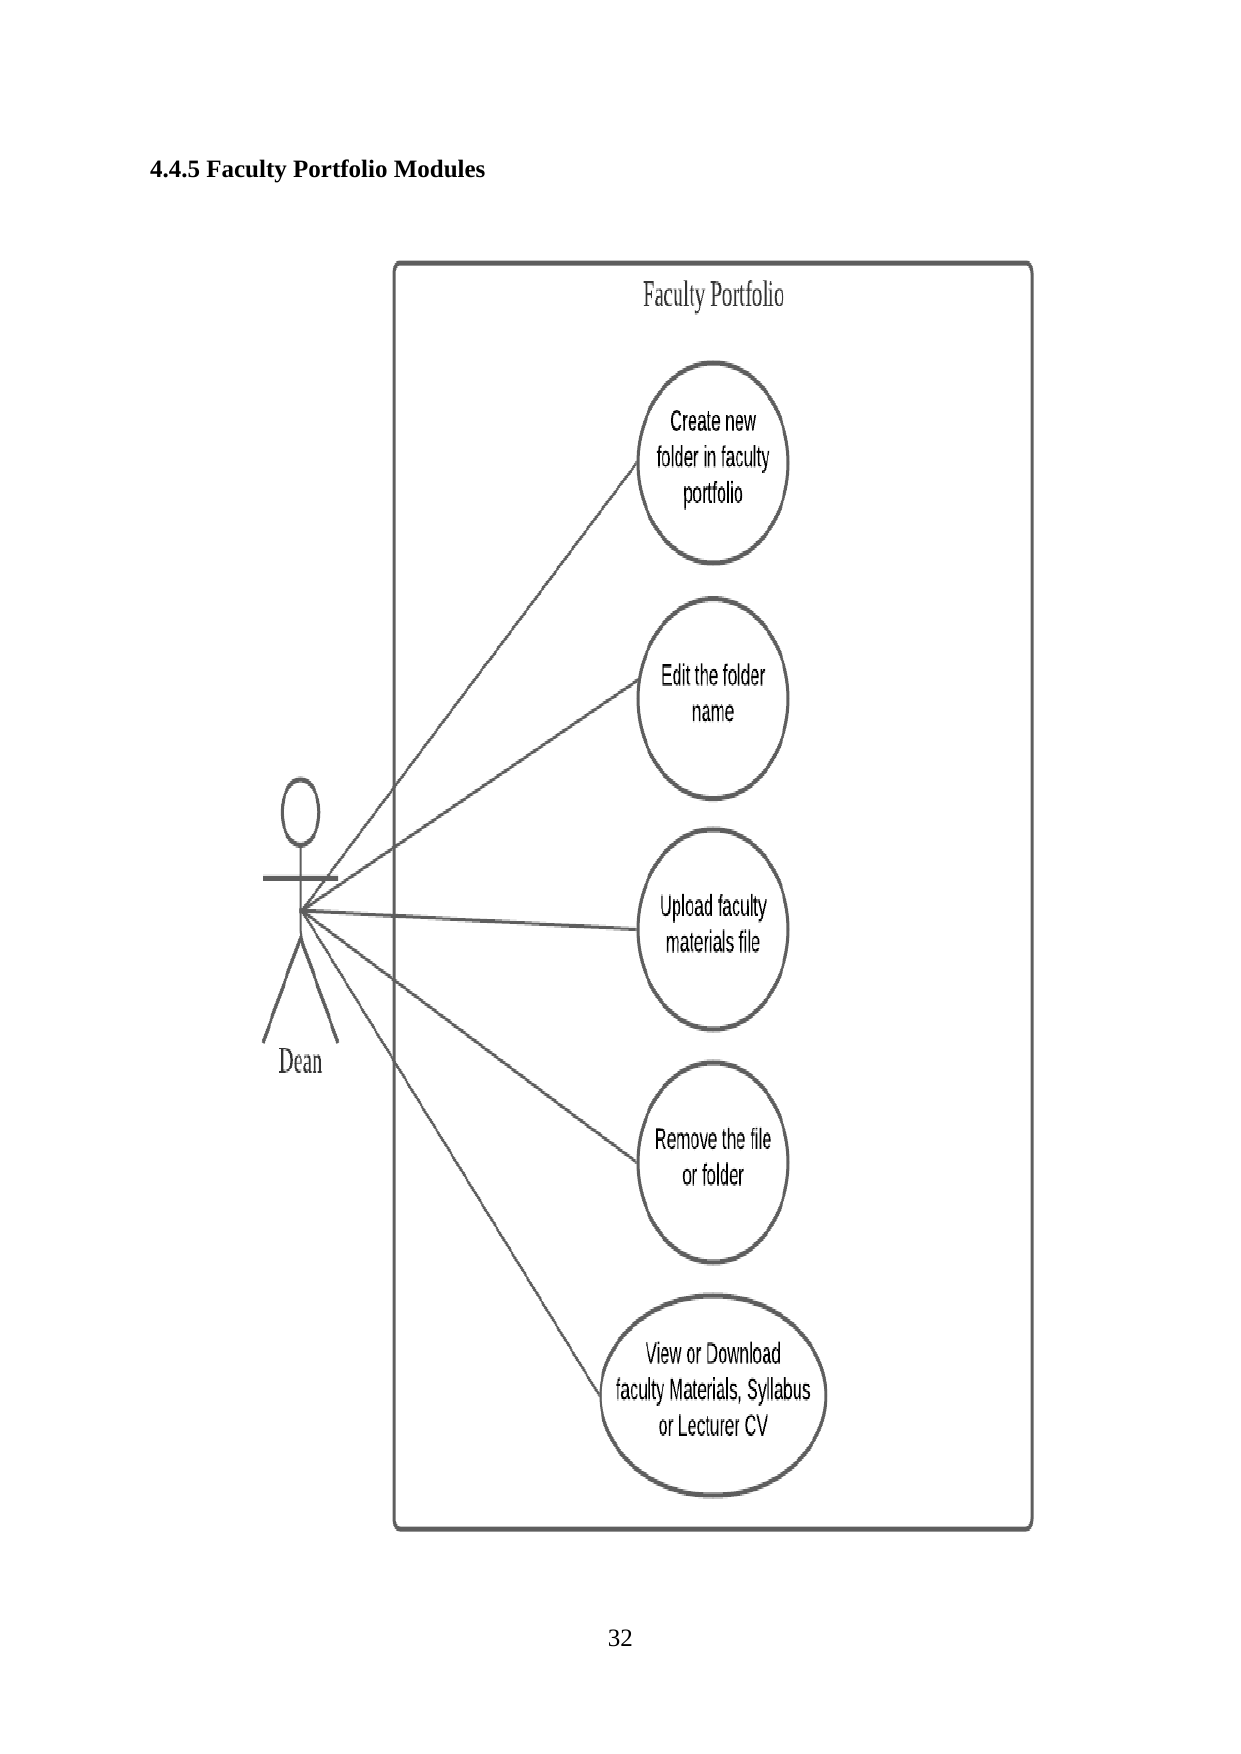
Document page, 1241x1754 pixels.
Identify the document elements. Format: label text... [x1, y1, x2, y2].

picture [150, 197, 1069, 1596]
subtitle 4.4.5 Faculty Portfolio Modules [150, 154, 1090, 183]
